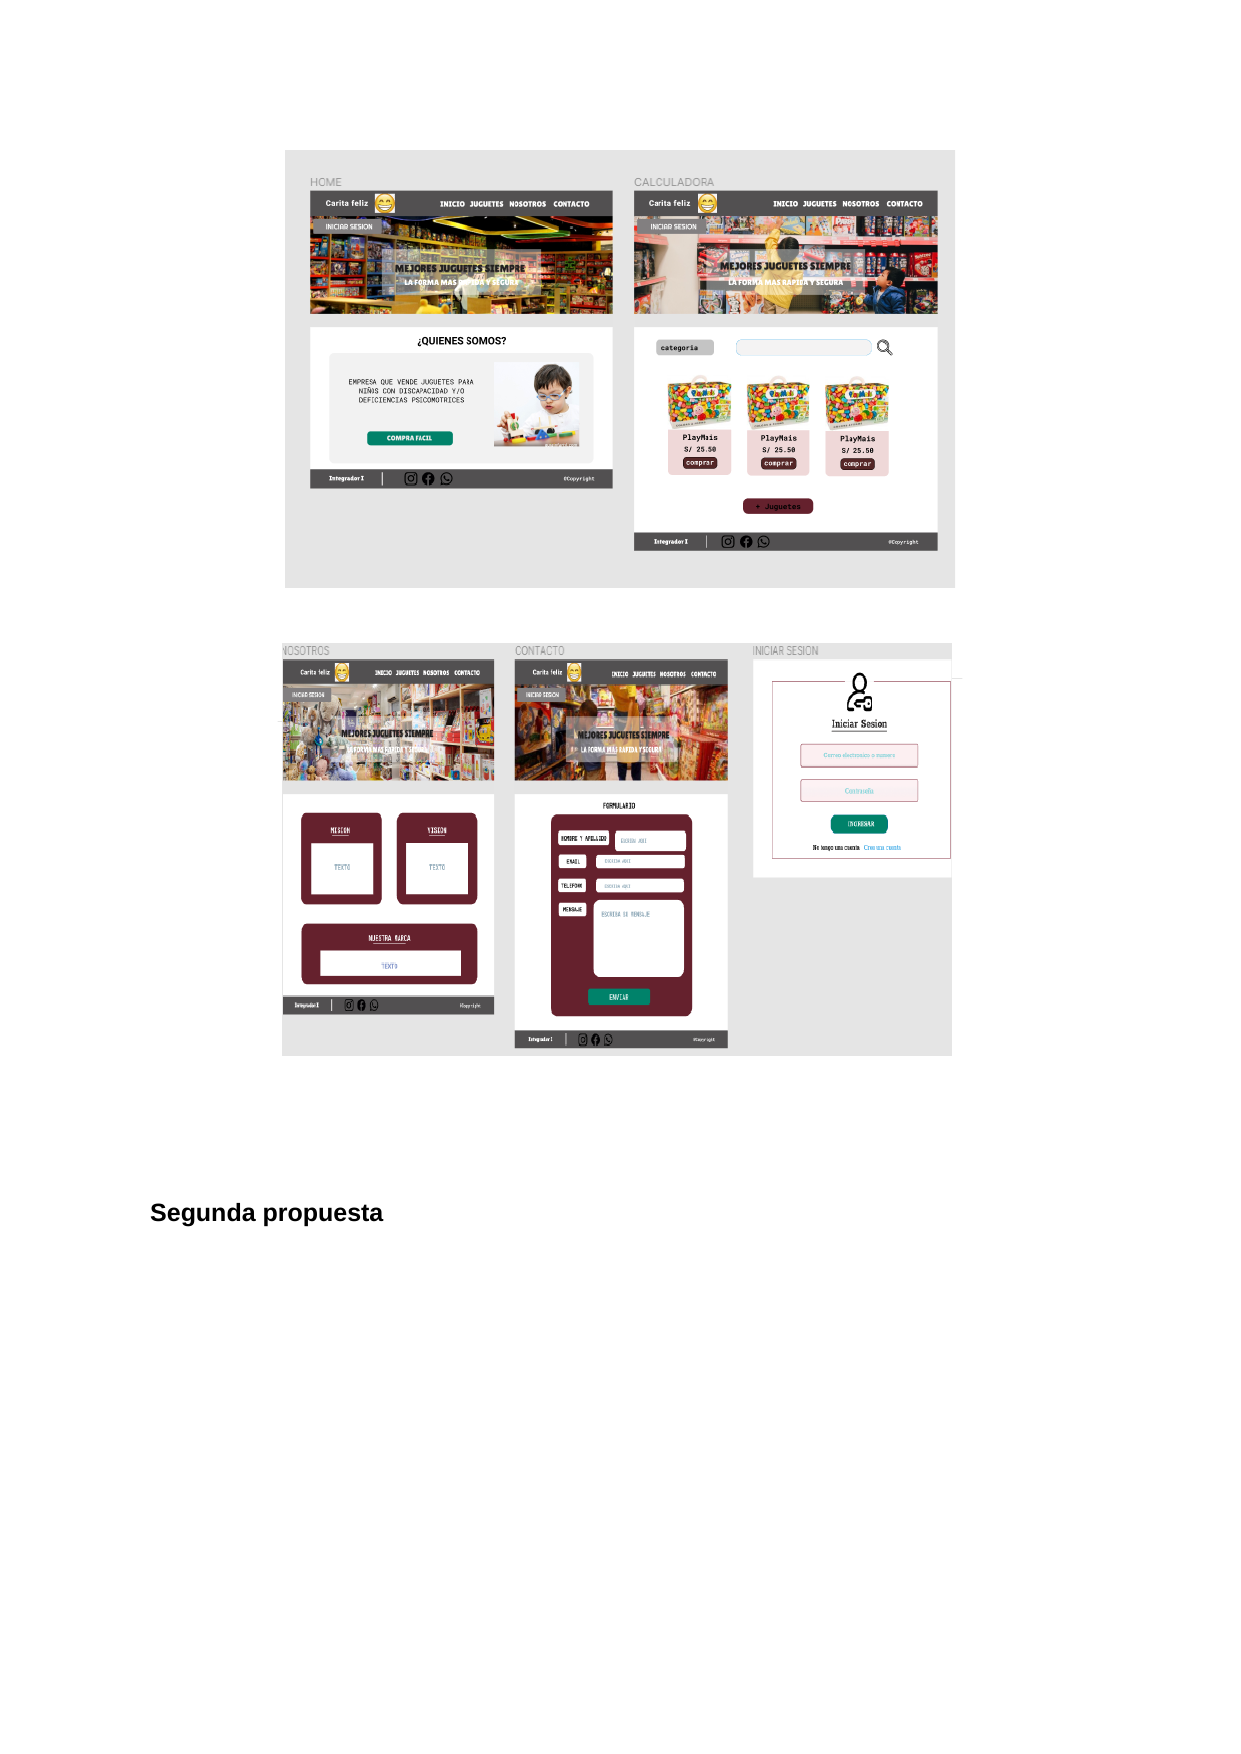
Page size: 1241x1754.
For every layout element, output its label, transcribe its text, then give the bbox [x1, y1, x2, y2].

text Segunda propuesta [150, 1197, 1090, 1226]
picture [277, 643, 963, 1056]
picture [285, 150, 955, 588]
